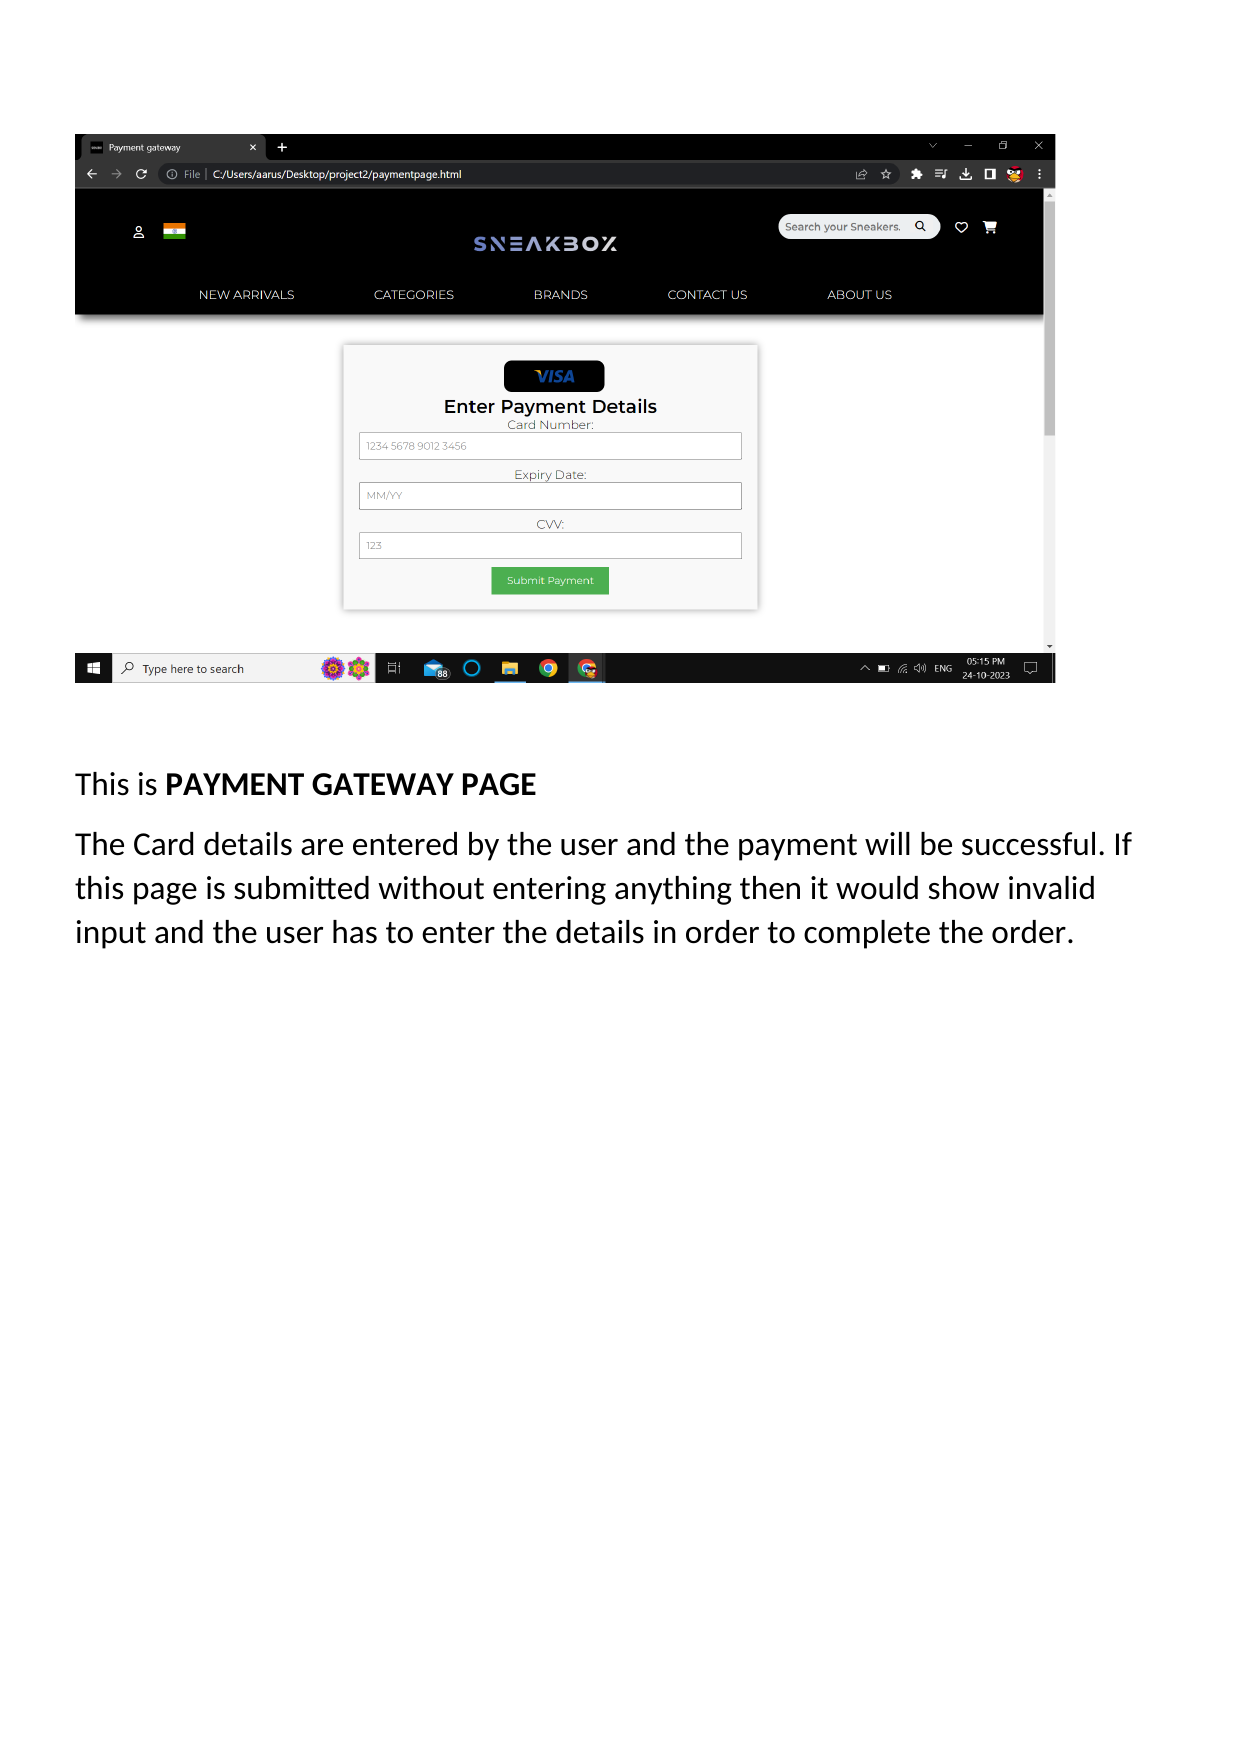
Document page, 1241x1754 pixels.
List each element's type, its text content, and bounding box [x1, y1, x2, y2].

text This is PAYMENT GATEWAY PAGE [75, 762, 1165, 803]
text The Card details are entered by the user and the payment will be successful. If this page is submitted without entering anything then it would show invalid input and the user has to enter the details in order to complete the order. [75, 823, 1165, 952]
picture [75, 134, 1056, 683]
